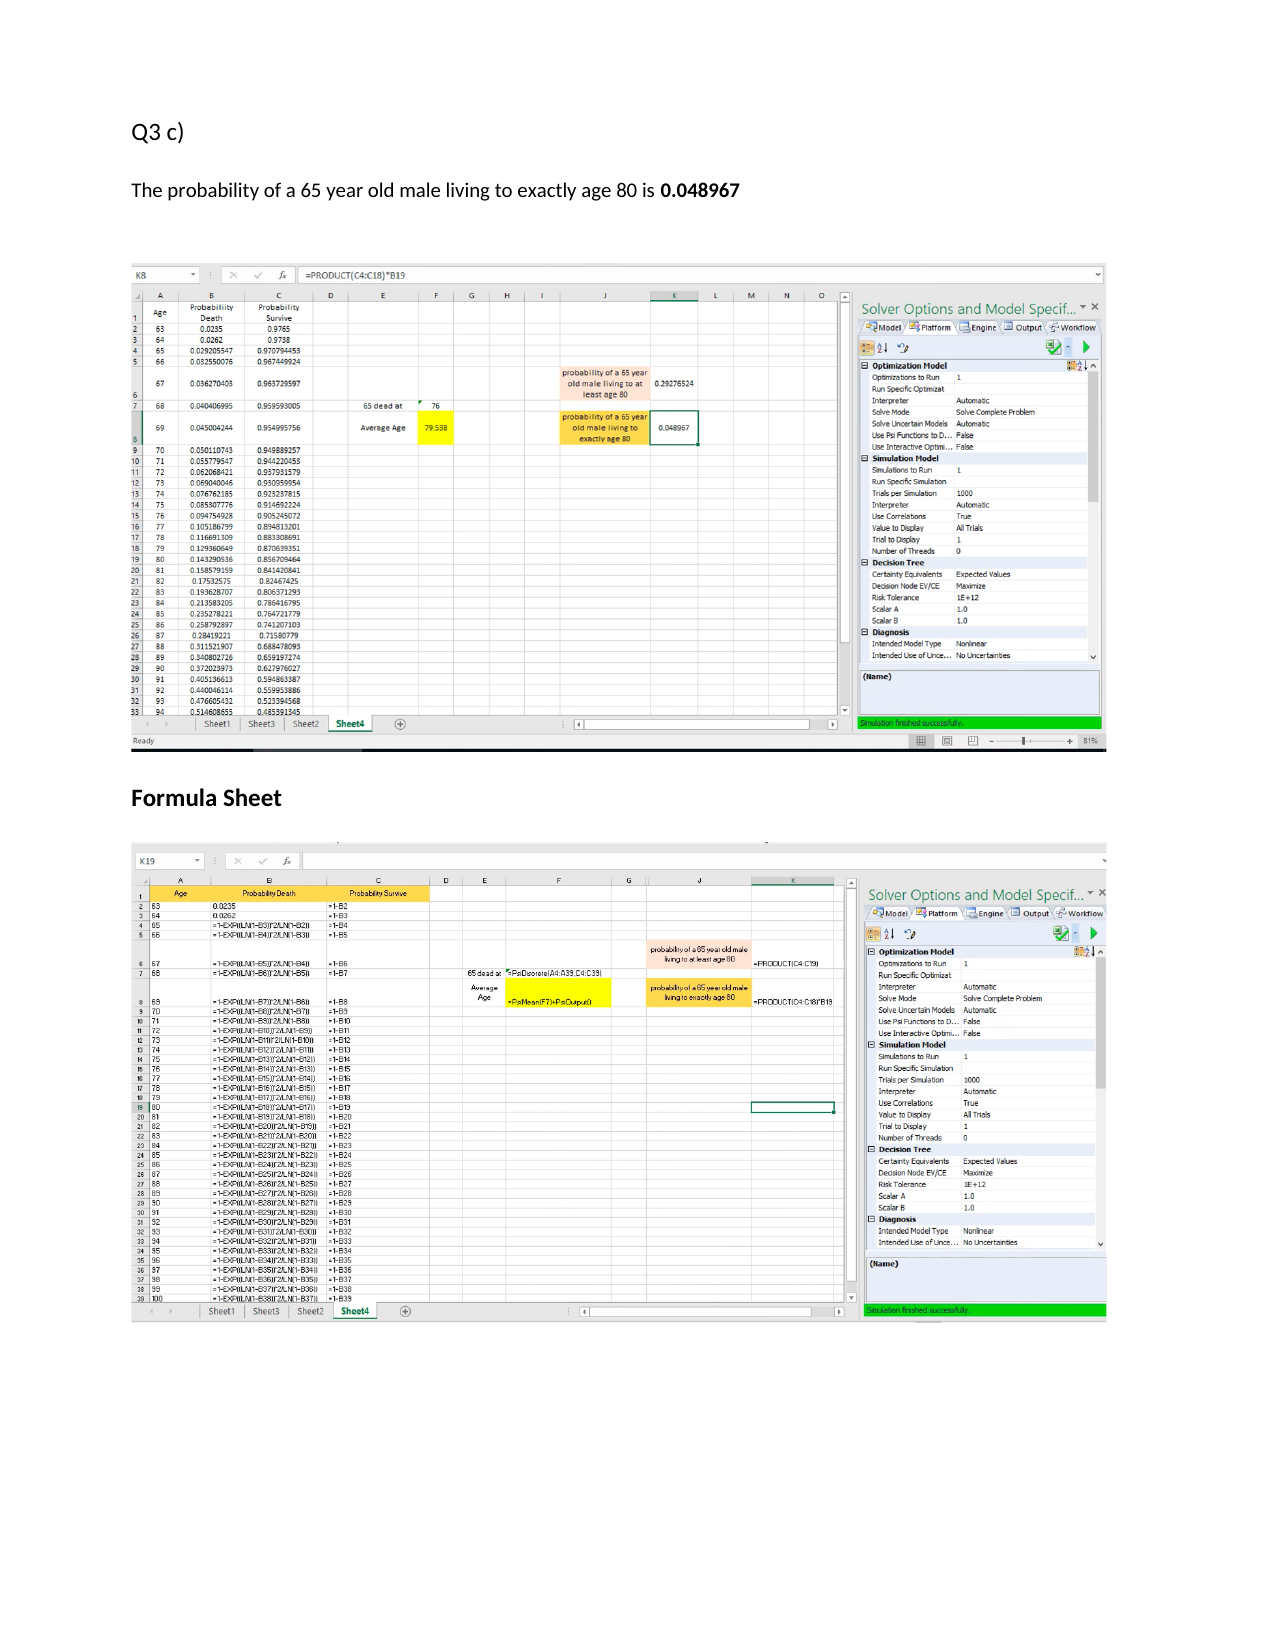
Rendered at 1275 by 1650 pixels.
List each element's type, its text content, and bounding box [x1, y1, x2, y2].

text Q3 c) [131, 116, 1125, 147]
picture [131, 842, 1107, 1323]
picture [131, 263, 1107, 752]
text The probability of a 65 year old male living to exactly age 80 is 0.048967 [131, 177, 1125, 203]
text Formula Sheet [131, 782, 1125, 812]
